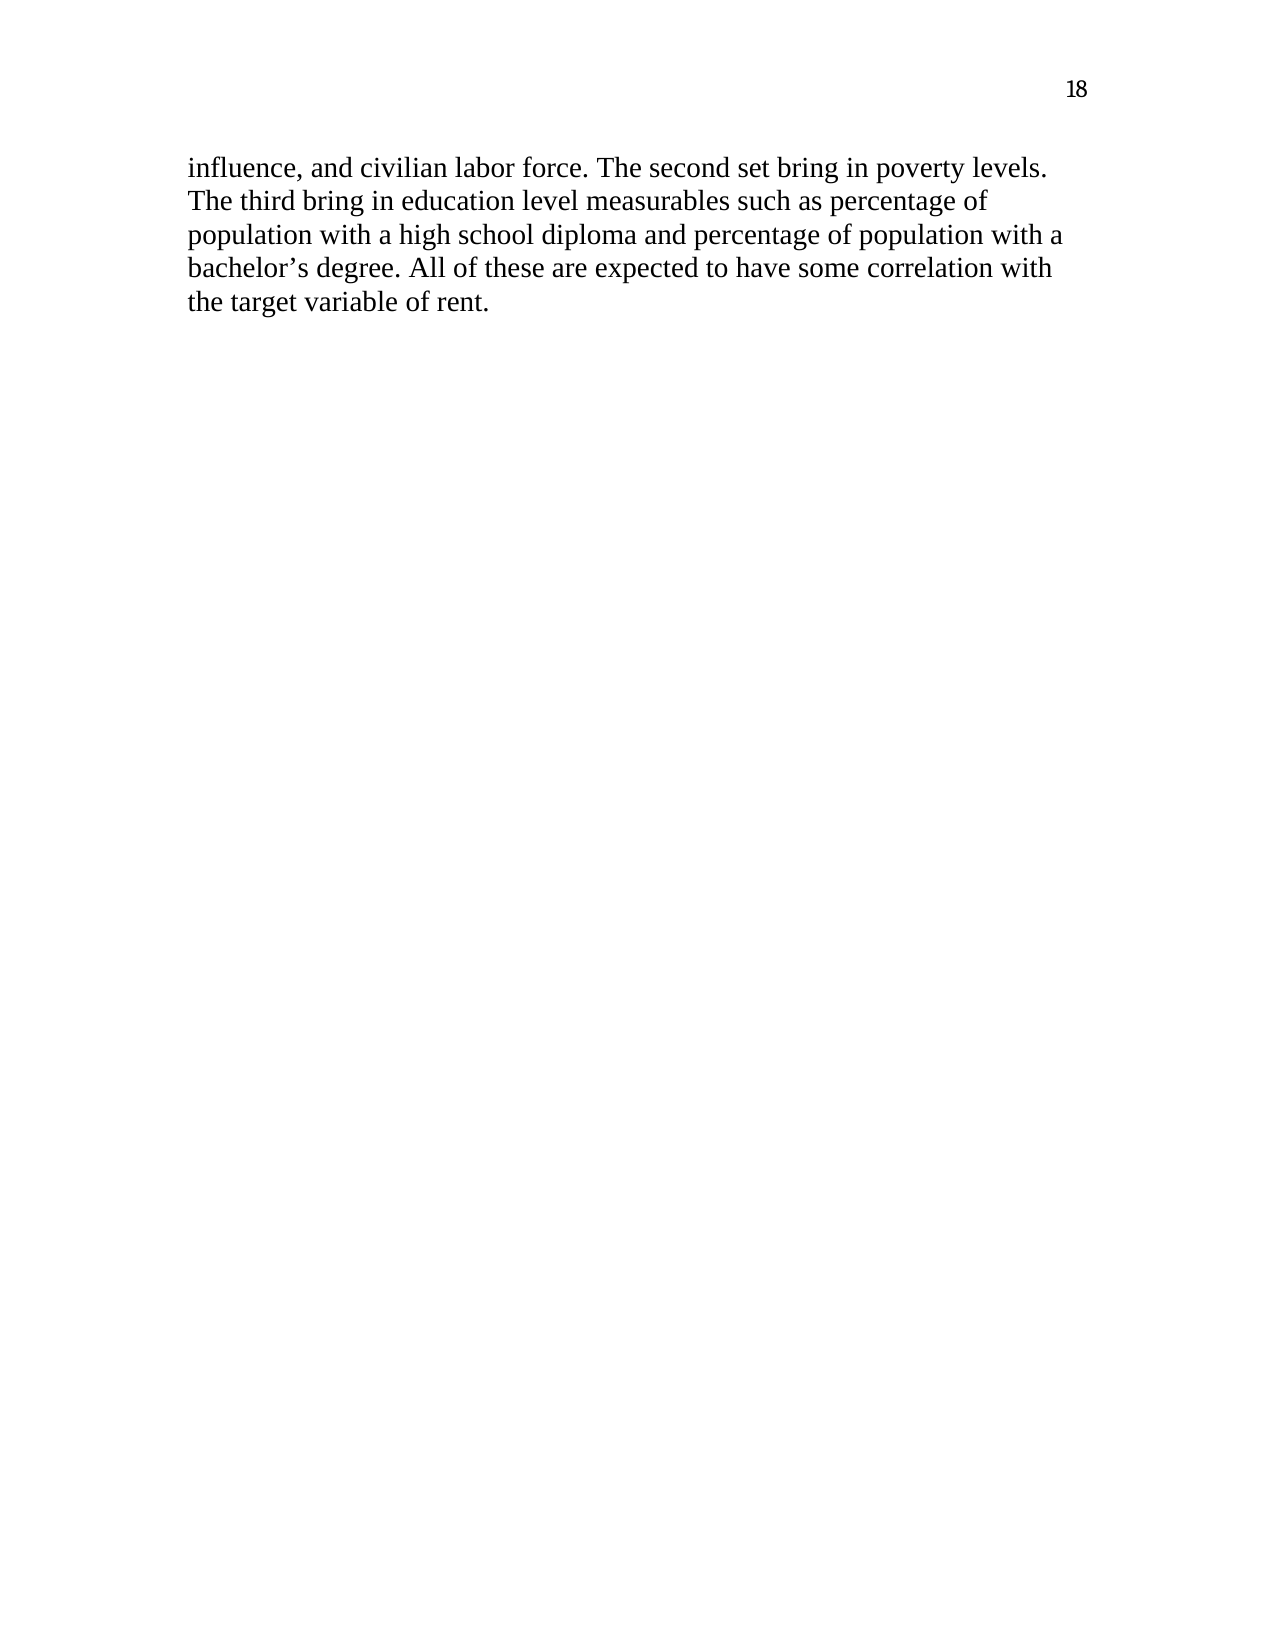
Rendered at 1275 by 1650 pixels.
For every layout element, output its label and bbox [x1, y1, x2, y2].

text [187, 150, 1087, 318]
